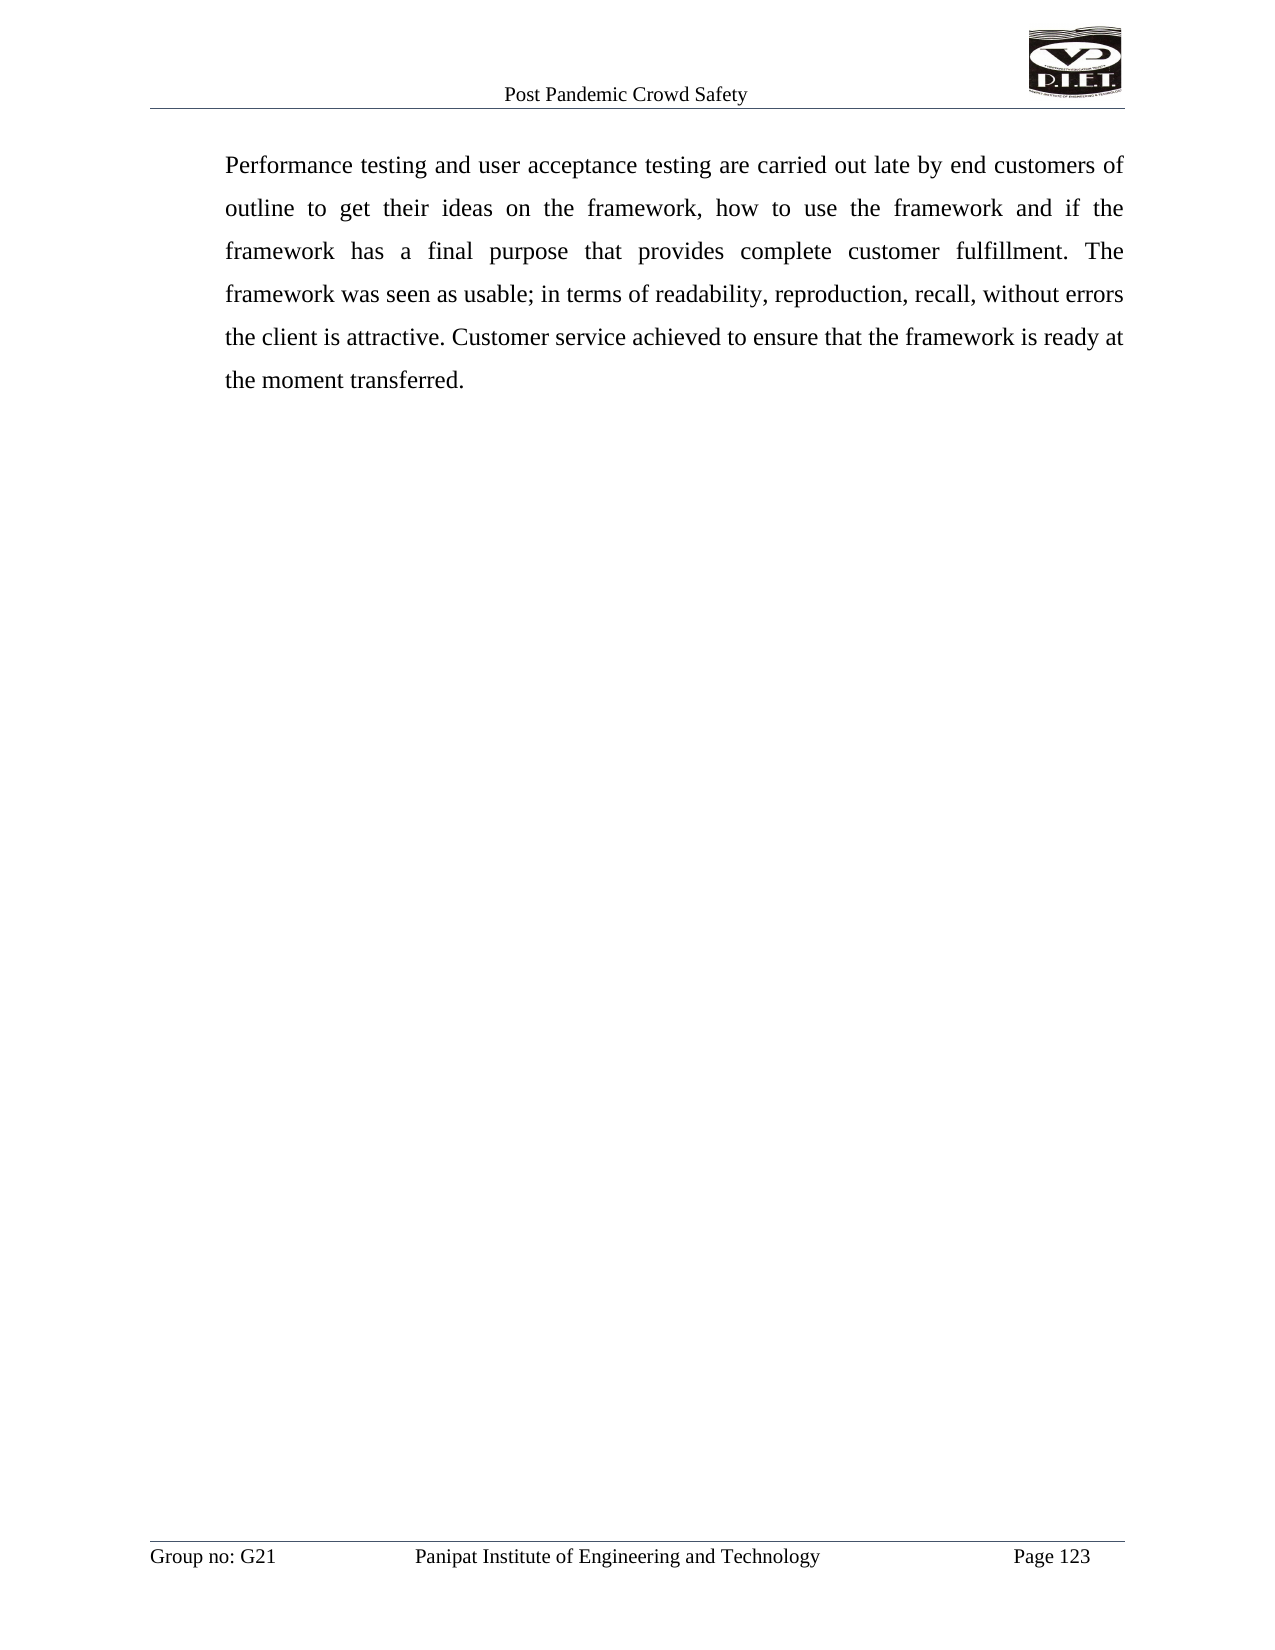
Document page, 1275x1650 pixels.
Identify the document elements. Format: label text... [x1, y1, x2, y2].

picture [1029, 23, 1122, 101]
text Performance testing and user acceptance testing are carried out late by end customers of outline to get their ideas on the framework, how to use the framework and if the framework has a final purpose that provides complete customer fulfillment. The framework was seen as usable; in terms of readability, reproduction, recall, without errors the client is attractive. Customer service achieved to ensure that the framework is ready at the moment transferred. [225, 150, 1125, 394]
